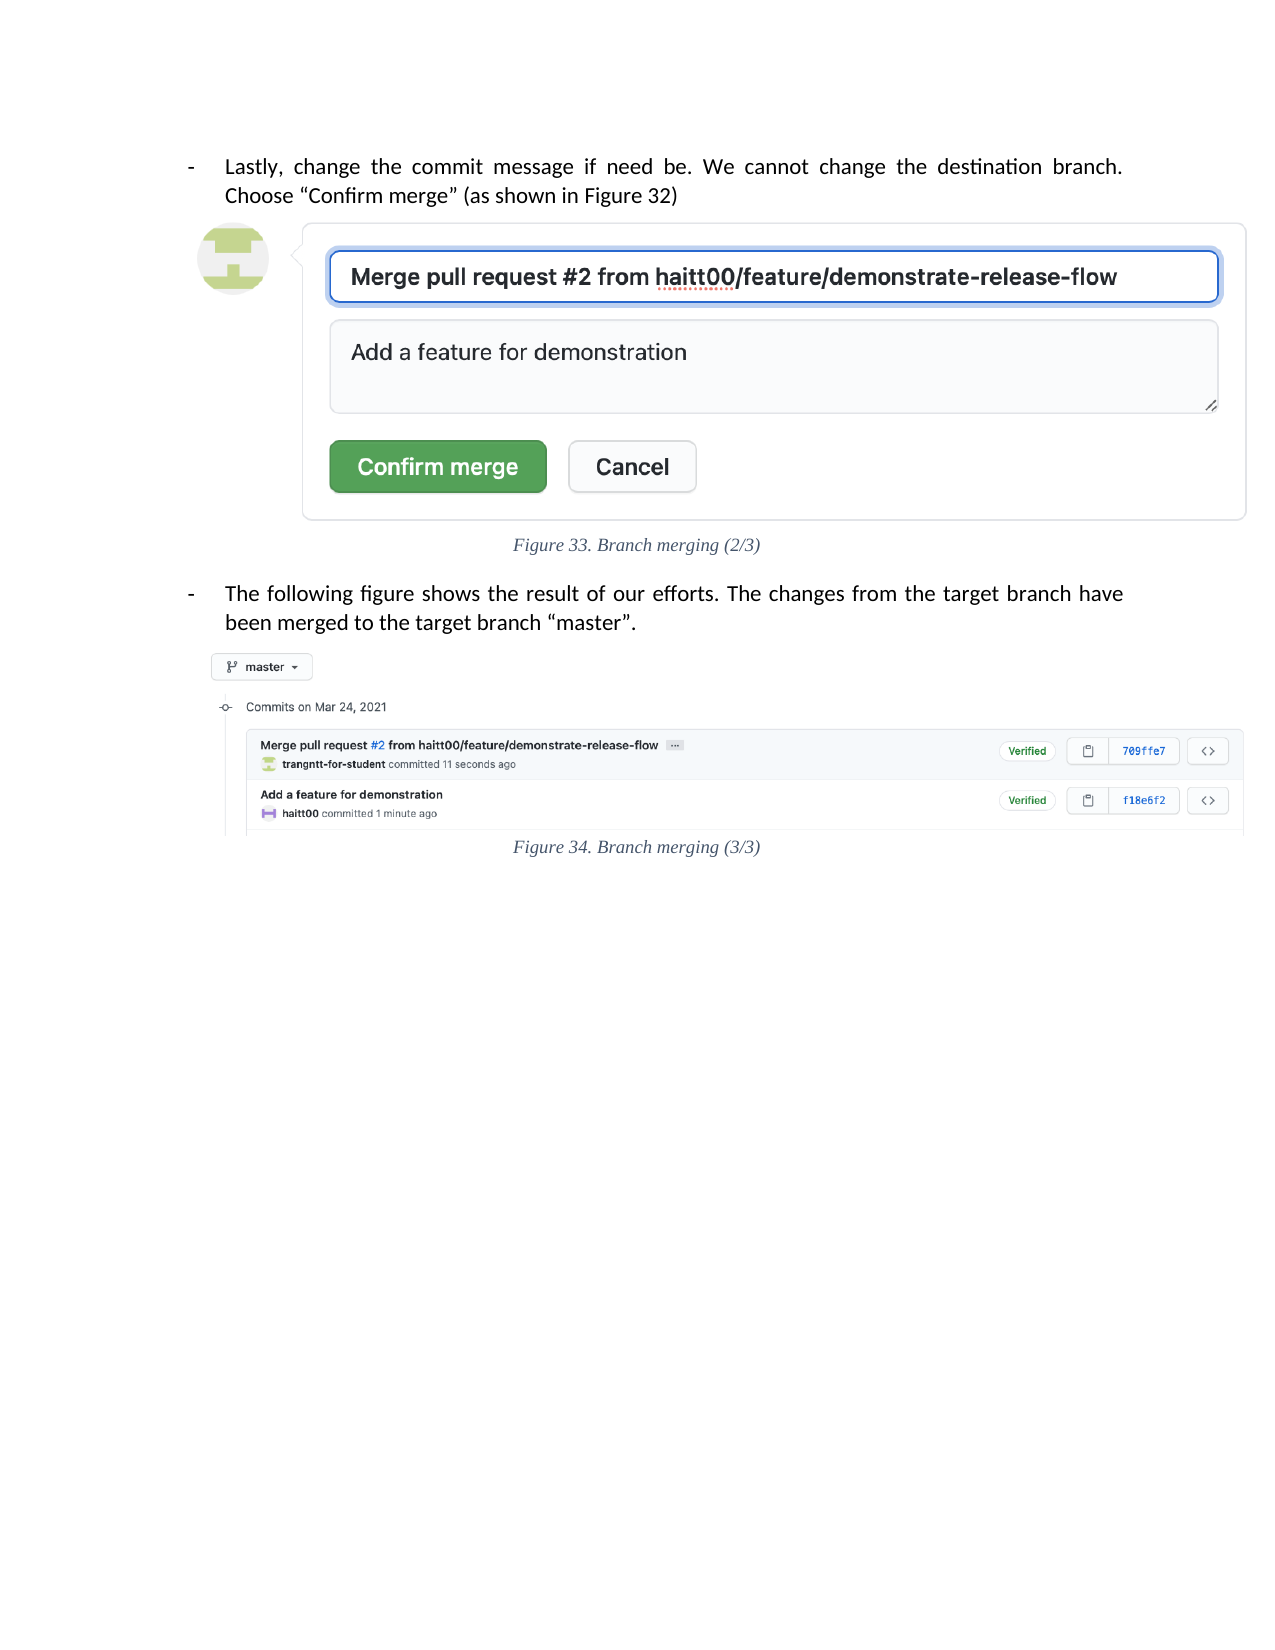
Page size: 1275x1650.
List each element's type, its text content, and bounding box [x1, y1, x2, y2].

list The following figure shows the result of our efforts. The changes from the target branch have been merged to the target branch “master”. [187, 577, 1125, 636]
picture [187, 636, 1255, 836]
picture [187, 209, 1257, 535]
